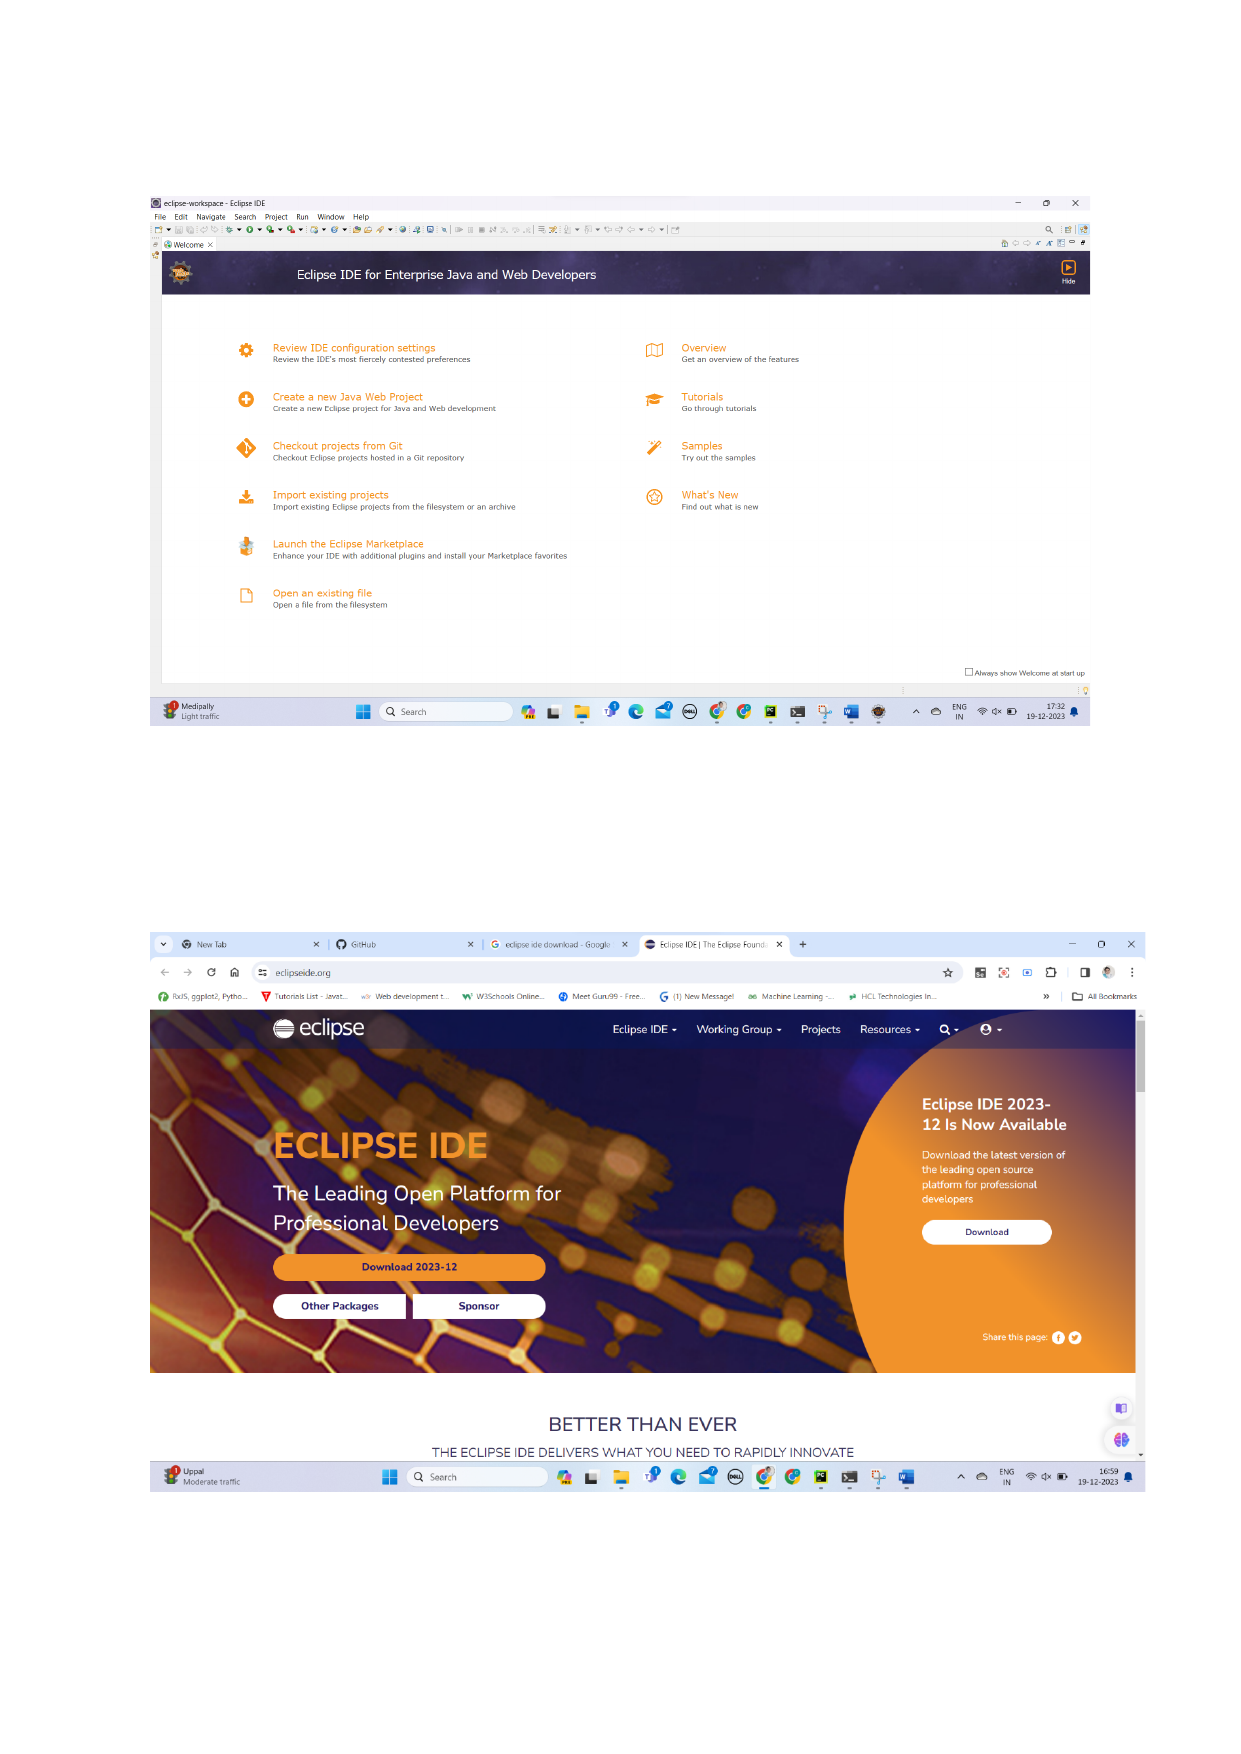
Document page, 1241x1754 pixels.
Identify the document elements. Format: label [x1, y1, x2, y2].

picture [150, 196, 1091, 726]
picture [150, 932, 1146, 1492]
